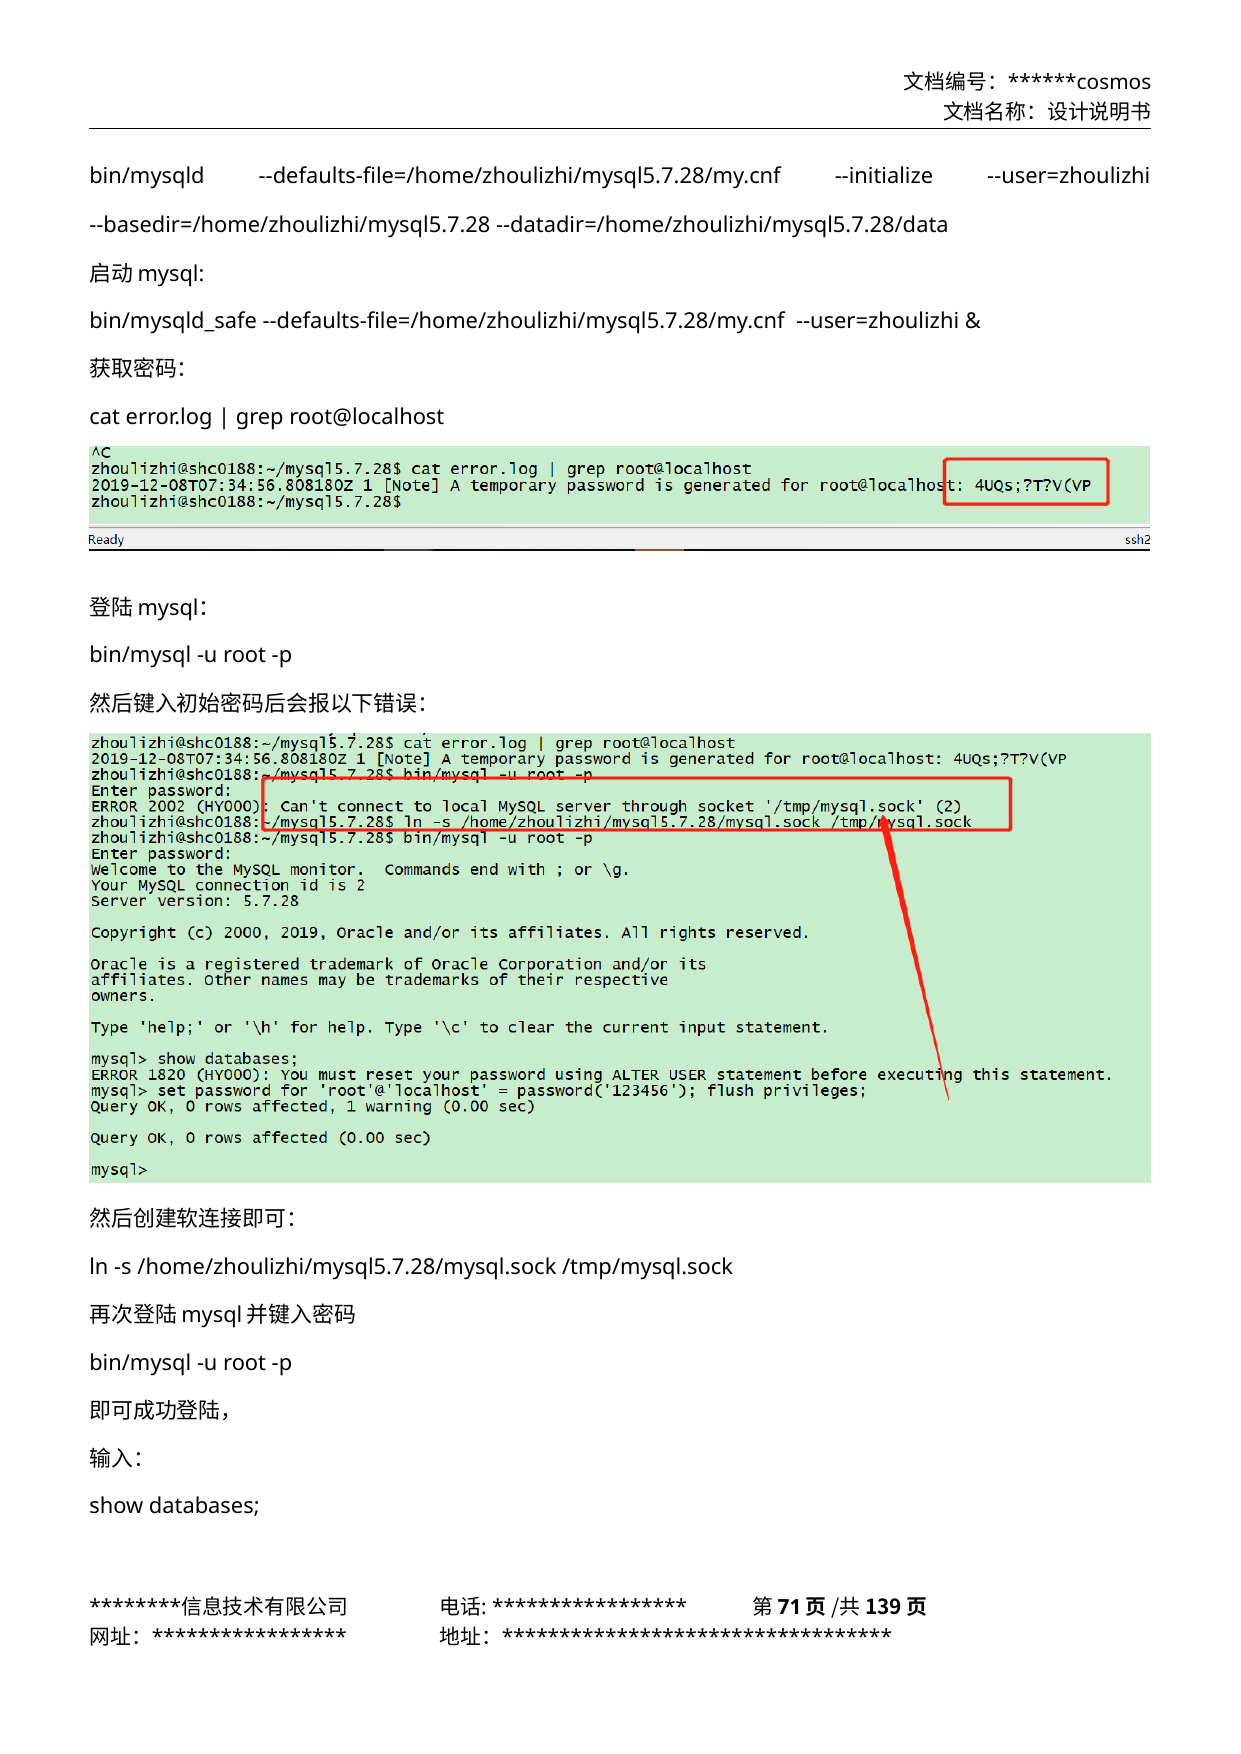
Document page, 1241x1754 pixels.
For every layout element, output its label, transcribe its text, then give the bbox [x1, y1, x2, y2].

text 然后键入初始密码后会报以下错误： [89, 685, 1151, 718]
text 获取密码： [89, 351, 1151, 383]
text 登陆mysql： [89, 589, 1151, 622]
text show databases; [89, 1489, 1151, 1522]
text ln -s /home/zhoulizhi/mysql5.7.28/mysql.sock /tmp/mysql.sock [89, 1249, 1151, 1282]
text bin/mysqld_safe --defaults-file=/home/zhoulizhi/mysql5.7.28/my.cnf --user=zhoulizhi & [89, 304, 1151, 336]
text 启动mysql: [89, 255, 1151, 288]
text 输入： [89, 1441, 1151, 1473]
picture [89, 733, 1151, 1183]
text bin/mysql -u root -p [89, 1345, 1151, 1378]
text 再次登陆mysql并键入密码 [89, 1297, 1151, 1329]
text cat error.log | grep root@localhost [89, 399, 1151, 432]
text 然后创建软连接即可： [89, 1201, 1151, 1233]
text bin/mysql -u root -p [89, 638, 1151, 670]
text bin/mysqld --defaults-file=/home/zhoulizhi/mysql5.7.28/my.cnf --initialize --user=zhoulizhi --basedir=/home/zhoulizhi/mysql5.7.28 --datadir=/home/zhoulizhi/mysql5.7.28/data [89, 159, 1151, 240]
picture [89, 446, 1150, 551]
text 即可成功登陆， [89, 1392, 1151, 1425]
